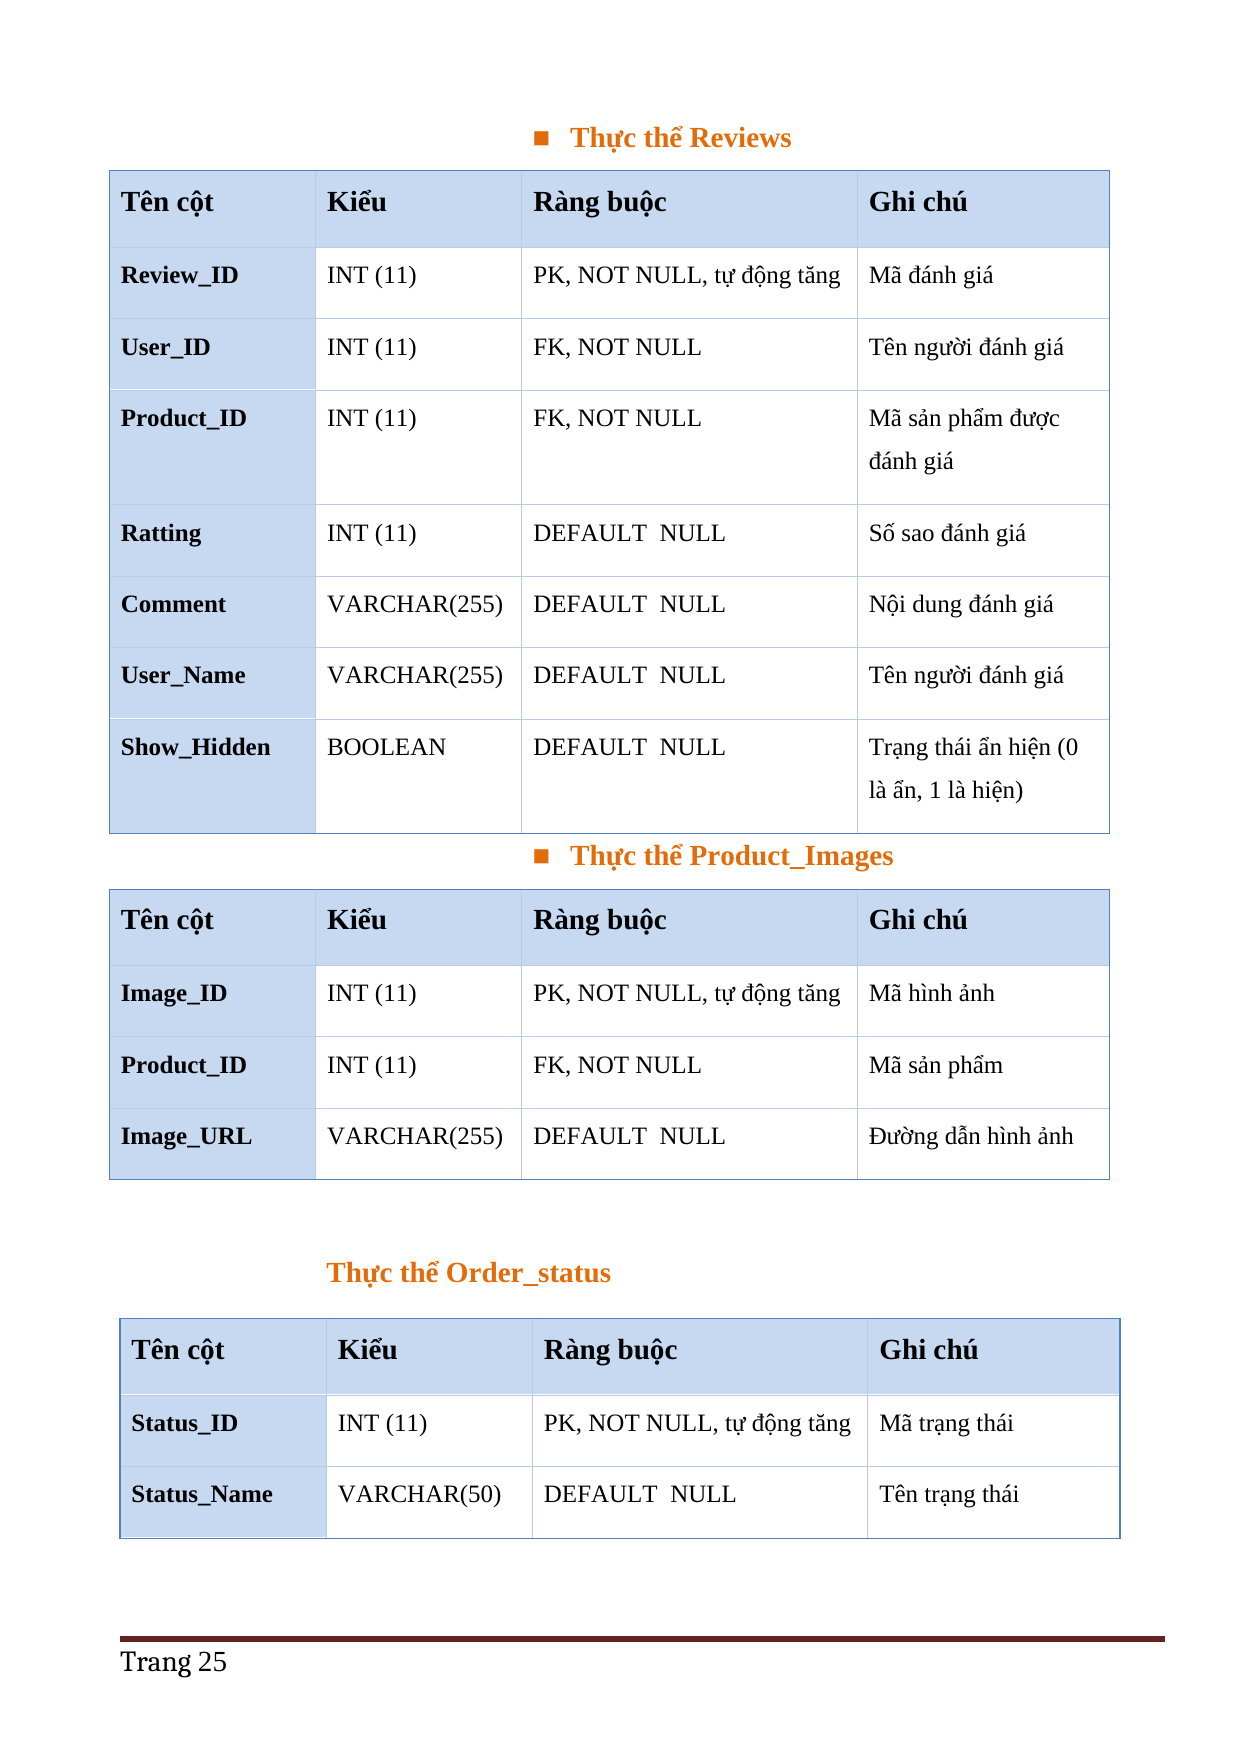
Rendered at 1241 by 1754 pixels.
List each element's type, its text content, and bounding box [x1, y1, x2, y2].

subtitle Thực thể Reviews [326, 120, 1165, 153]
subtitle Thực thể Product_Images [326, 838, 1165, 872]
text Thực thể Order_status [326, 1256, 1165, 1289]
